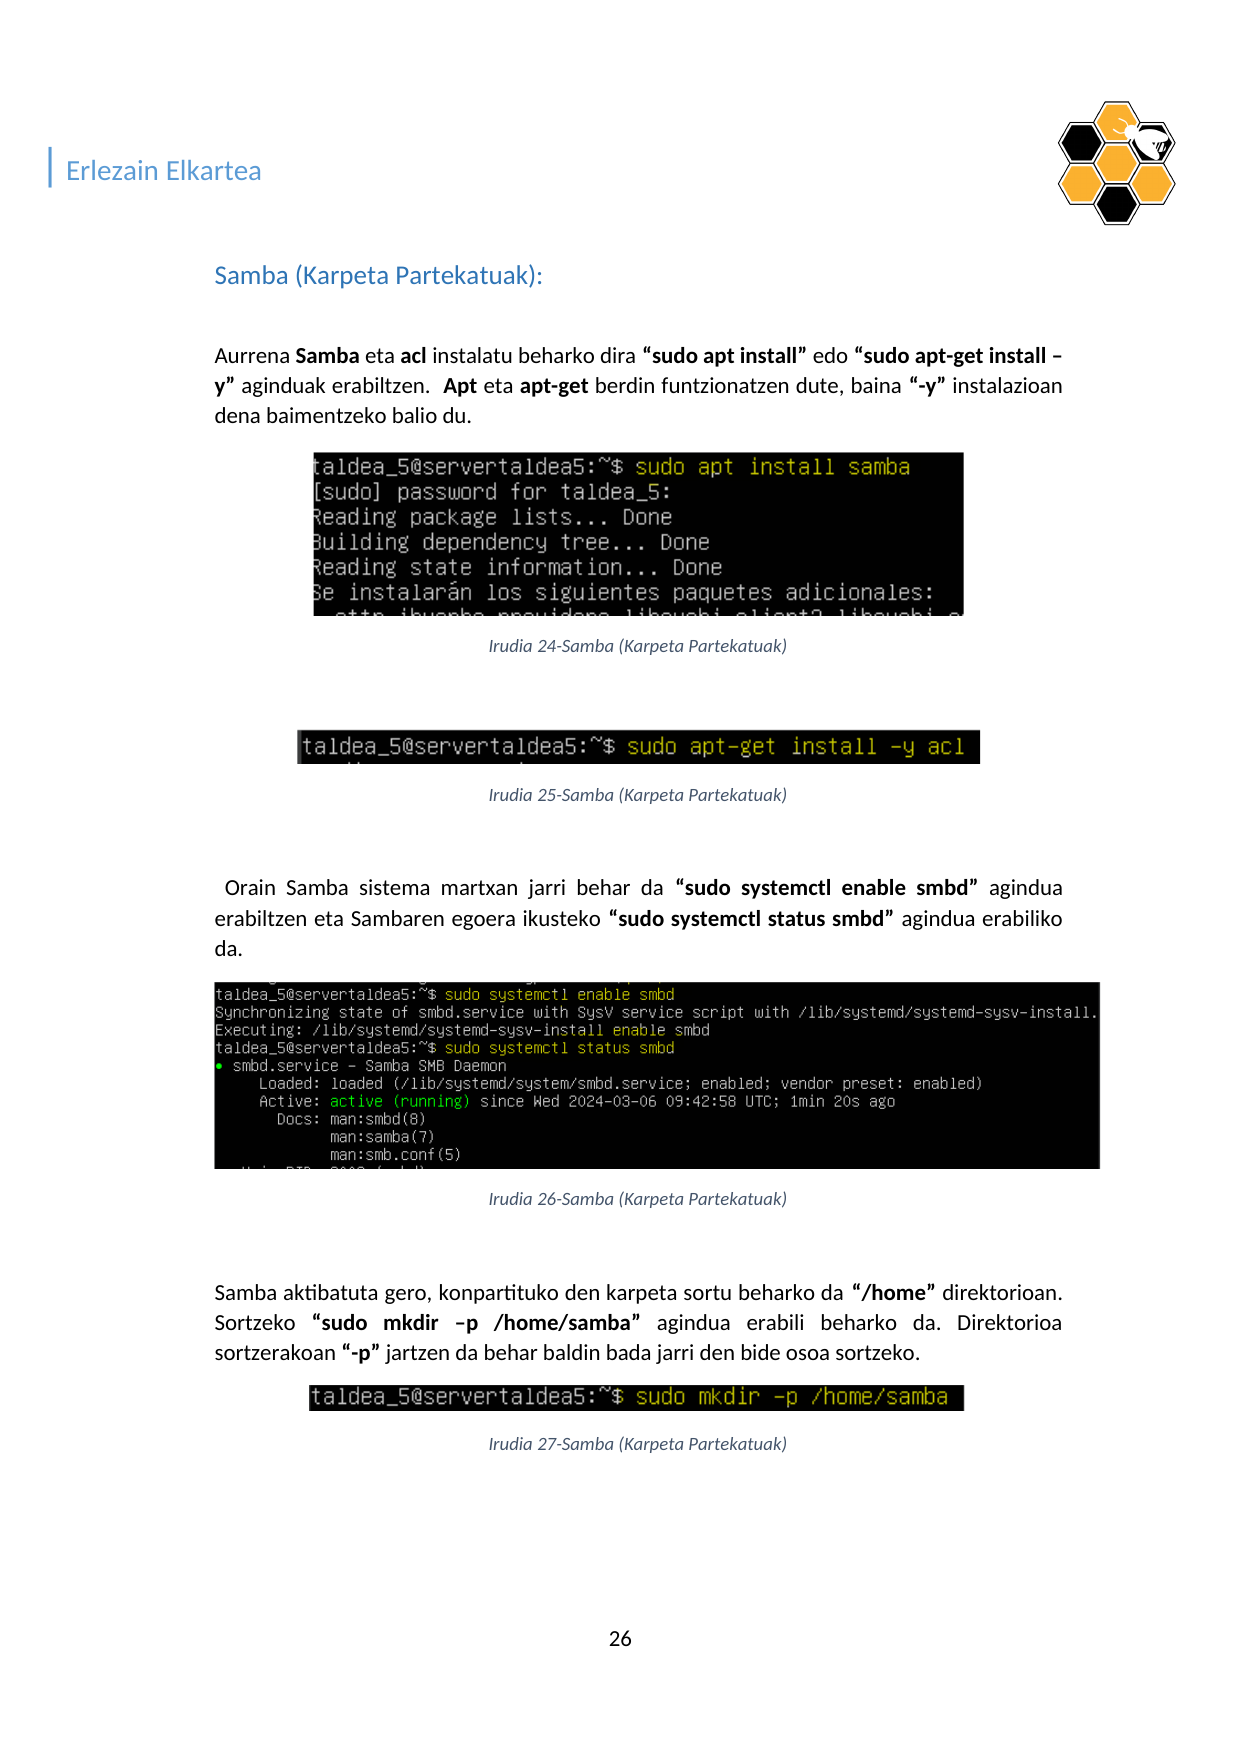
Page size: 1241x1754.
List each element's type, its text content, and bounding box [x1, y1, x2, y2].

picture [214, 980, 1101, 1169]
picture [297, 725, 981, 764]
text Irudia 26-Samba (Karpeta Partekatuak) [177, 1187, 1063, 1210]
text Samba aktibatuta gero, konpartituko den karpeta sortu beharko da “/home” direktorioan. Sortzeko “sudo mkdir –p /home/samba” agindua erabili beharko da. Direktorioa sortzerakoan “-p” jartzen da behar baldin bada jarri den bide osoa sortzeko. [214, 1278, 1063, 1366]
picture [1045, 101, 1200, 227]
text Irudia 27-Samba (Karpeta Partekatuak) [177, 1432, 1063, 1455]
subtitle Samba (Karpeta Partekatuak): [214, 258, 1063, 292]
text Aurrena Samba eta acl instalatu beharko dira “sudo apt install” edo “sudo apt-get install –y” aginduak erabiltzen. Apt eta apt-get berdin funtzionatzen dute, baina “-y” instalazioan dena baimentzeko balio du. [214, 341, 1063, 429]
picture [313, 448, 964, 616]
picture [309, 1385, 969, 1411]
text Irudia 25-Samba (Karpeta Partekatuak) [177, 783, 1063, 806]
text Irudia 24-Samba (Karpeta Partekatuak) [177, 634, 1063, 657]
text Orain Samba sistema martxan jarri behar da “sudo systemctl enable smbd” agindua erabiltzen eta Sambaren egoera ikusteko “sudo systemctl status smbd” agindua erabiliko da. [214, 873, 1063, 962]
